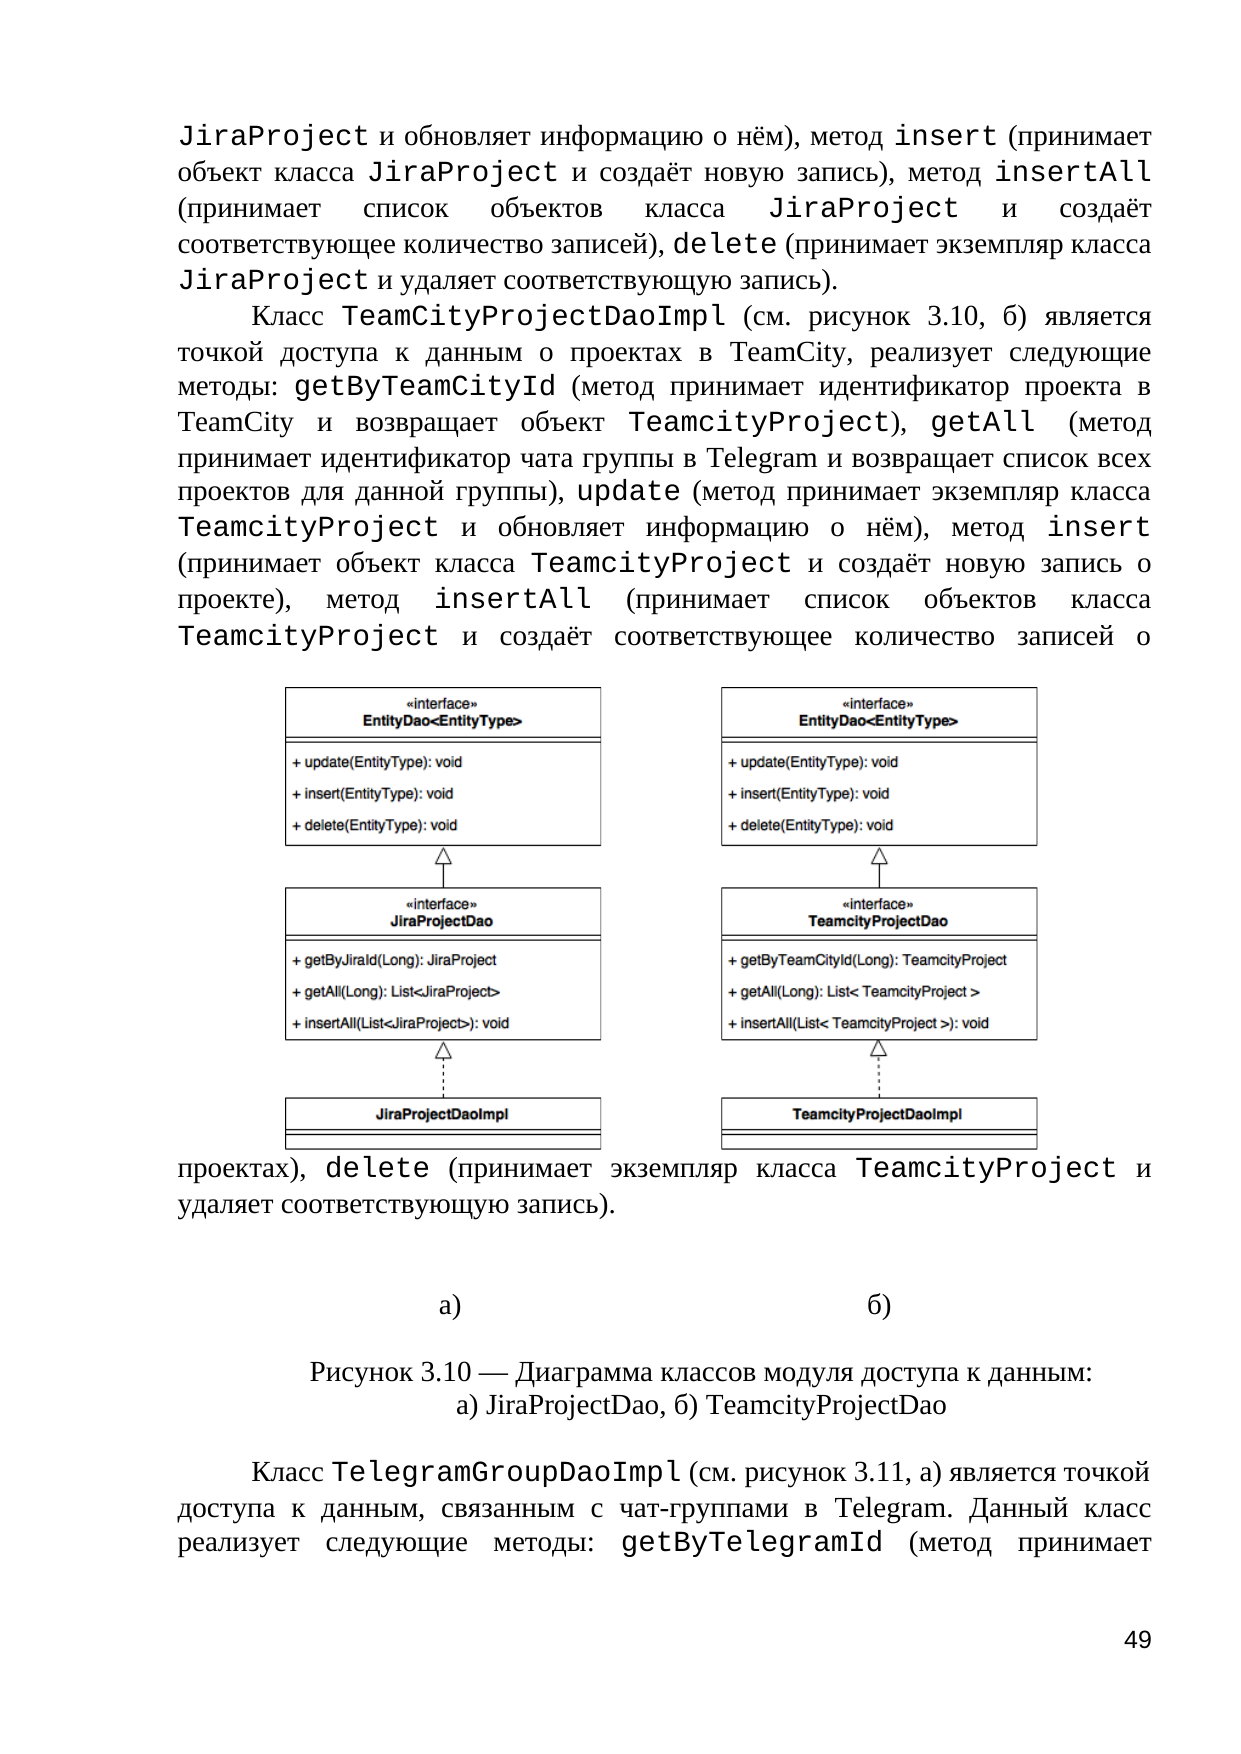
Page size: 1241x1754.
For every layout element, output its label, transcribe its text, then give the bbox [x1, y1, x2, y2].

text Класс TelegramGroupDaoImpl (см. рисунок 3.11, а) является точкой [177, 1454, 1152, 1491]
picture [285, 687, 602, 1151]
text Рисунок 3.10 — Диаграмма классов модуля доступа к данным: [177, 1354, 1152, 1387]
picture [721, 687, 1038, 1151]
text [177, 118, 1152, 298]
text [177, 1491, 1152, 1560]
text а) JiraProjectDao, б) TeamcityProjectDao [177, 1387, 1152, 1421]
text а) б) [177, 1287, 1152, 1320]
